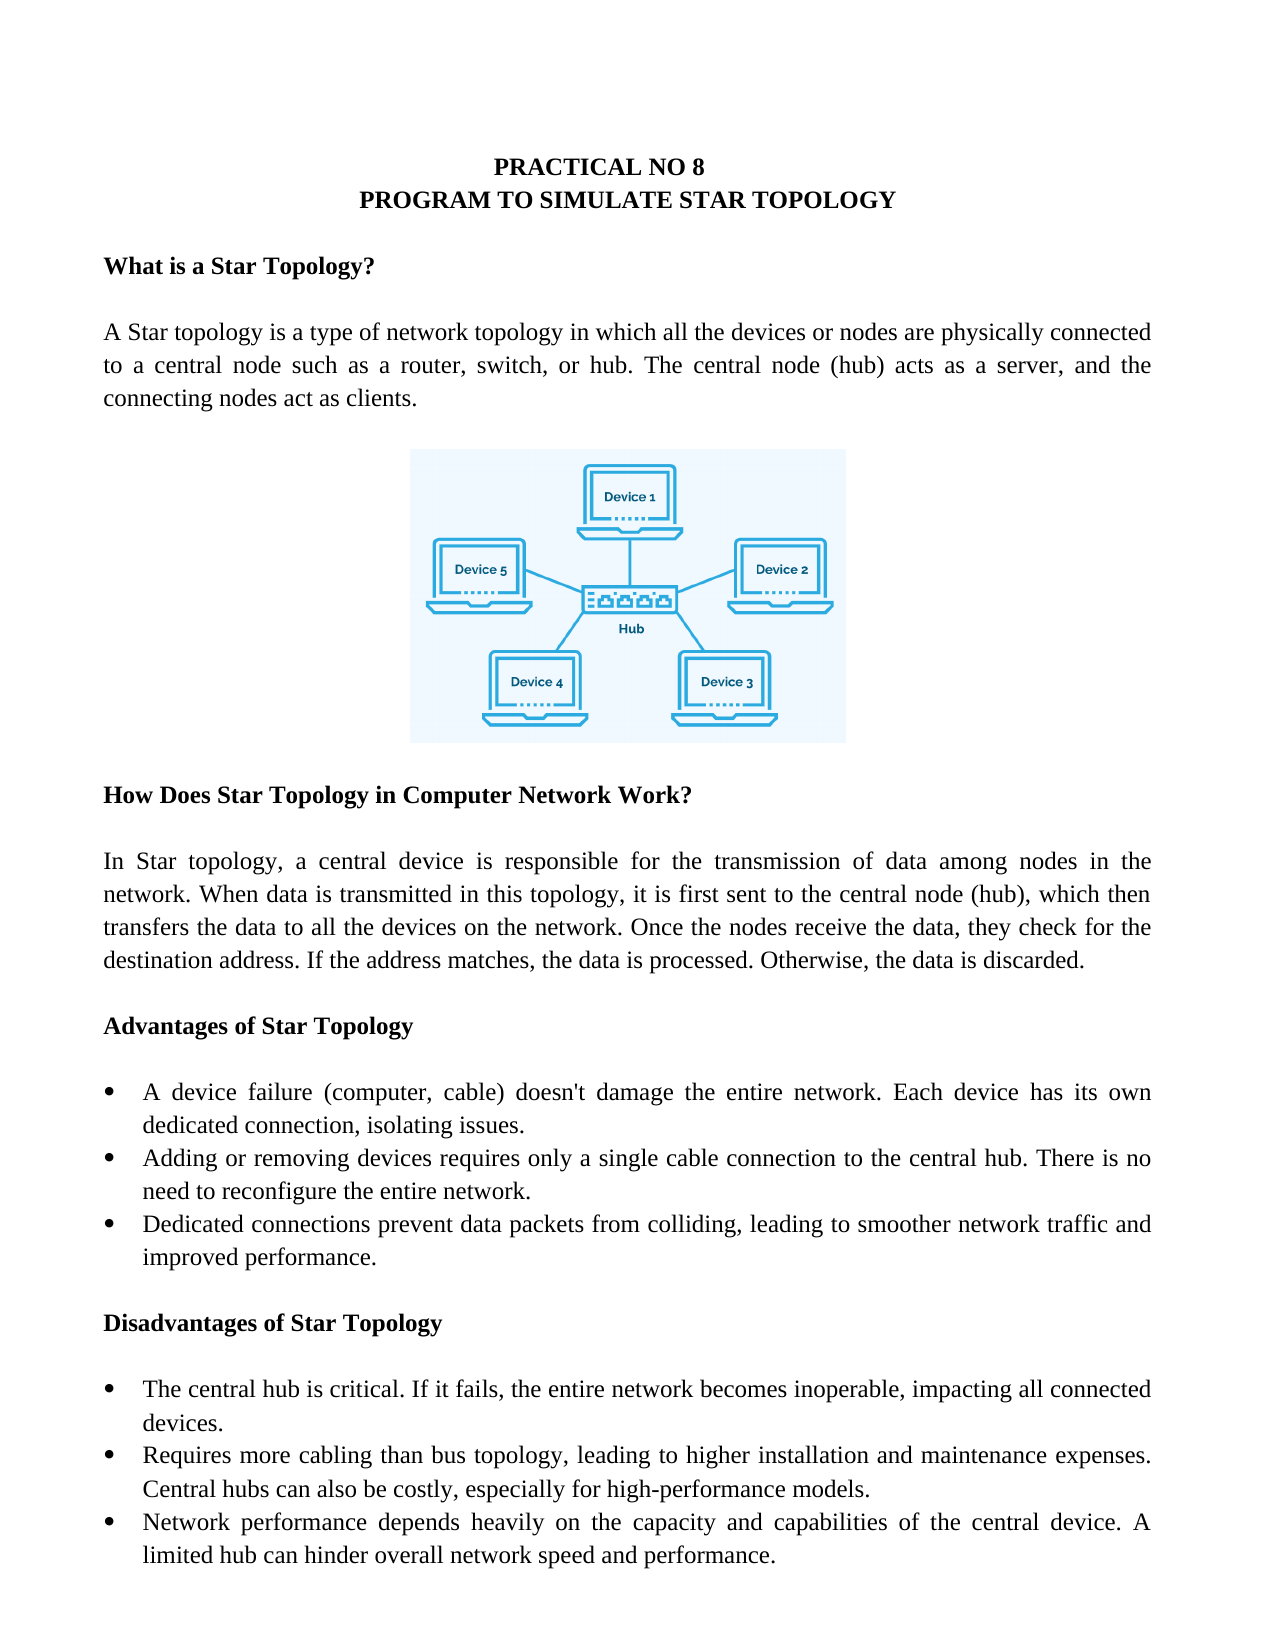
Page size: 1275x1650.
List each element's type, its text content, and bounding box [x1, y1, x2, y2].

text In Star topology, a central device is responsible for the transmission of data among nodes in the network. When data is transmitted in this topology, it is first sent to the central node (hub), which then transfers the data to all the devices on the network. Once the nodes receive the data, they check for the destination address. If the address matches, the data is processed. Otherwise, the data is discarded. [103, 846, 1153, 974]
text Disadvantages of Star Topology [103, 1308, 1153, 1337]
list A device failure (computer, cable) doesn't damage the entire network. Each device has its own dedicated connection, isolating issues. [105, 1077, 1153, 1139]
list Requires more cabling than bus topology, leading to higher installation and maintenance expenses. Central hubs can also be costly, especially for high-performance models. [105, 1441, 1153, 1502]
picture [410, 449, 846, 743]
text How Does Star Topology in Computer Network Work? [103, 780, 1153, 809]
text Advantages of Star Topology [103, 1011, 1153, 1040]
list The central hub is critical. If it fails, the entire network becomes inoperable, impacting all connected devices. [105, 1374, 1153, 1436]
text A Star topology is a type of network topology in which all the devices or nodes are physically connected to a central node such as a router, switch, or hub. The central node (hub) acts as a server, and the connecting nodes act as clients. [103, 317, 1153, 412]
text PROGRAM TO SIMULATE STAR TOPOLOGY [103, 185, 1153, 214]
list Adding or removing devices requires only a single cable connection to the central hub. There is no need to reconfigure the entire network. [105, 1143, 1153, 1205]
list Dedicated connections prevent data packets from colliding, leading to smoother network traffic and improved performance. [105, 1209, 1153, 1271]
text What is a Star Topology? [103, 251, 1153, 280]
list Network performance depends heavily on the capacity and capabilities of the central device. A limited hub can hinder overall network speed and performance. [105, 1507, 1153, 1568]
text PRACTICAL NO 8 [46, 152, 1153, 181]
